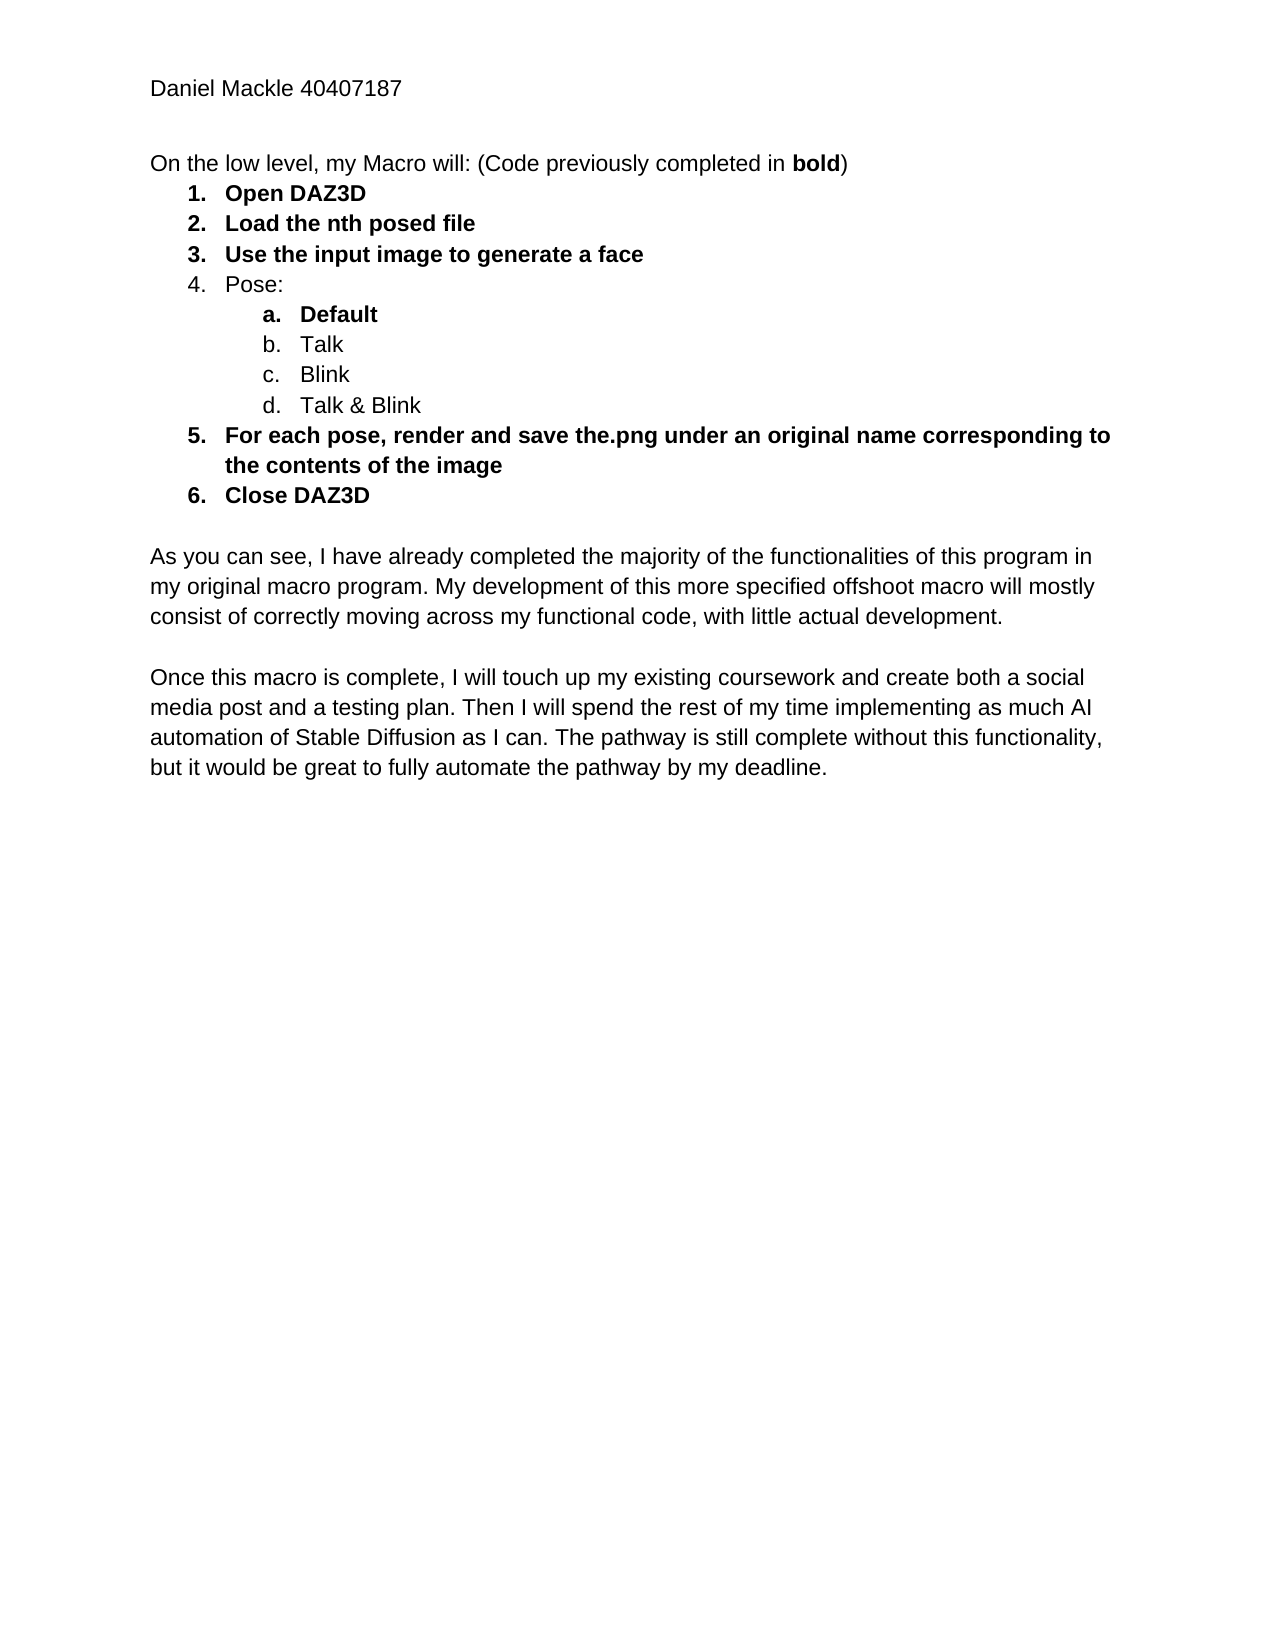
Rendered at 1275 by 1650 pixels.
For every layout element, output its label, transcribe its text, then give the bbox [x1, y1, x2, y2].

list Default [262, 301, 1125, 327]
list Close DAZ3D [187, 482, 1125, 509]
list Open DAZ3D [187, 180, 1125, 207]
text Once this macro is complete, I will touch up my existing coursework and create both a social media post and a testing plan. Then I will spend the rest of my time implementing as much AI automation of Stable Diffusion as I can. The pathway is still complete without this functionality, but it would be great to fully automate the pathway by my deadline. [150, 663, 1125, 781]
list Use the input image to generate a face [187, 241, 1125, 267]
list For each pose, render and save the.png under an original name corresponding to the contents of the image [187, 422, 1125, 478]
list Talk [262, 331, 1125, 358]
list Pose: [187, 271, 1125, 297]
list Talk & Blink [262, 392, 1125, 418]
text As you can see, I have already completed the majority of the functionalities of this program in my original macro program. My development of this more specified offshoot macro will mostly consist of correctly moving across my functional code, with little actual development. [150, 543, 1125, 629]
list Load the nth posed file [187, 210, 1125, 237]
list Blink [262, 361, 1125, 388]
text On the low level, my Macro will: (Code previously completed in bold) [150, 150, 1125, 176]
